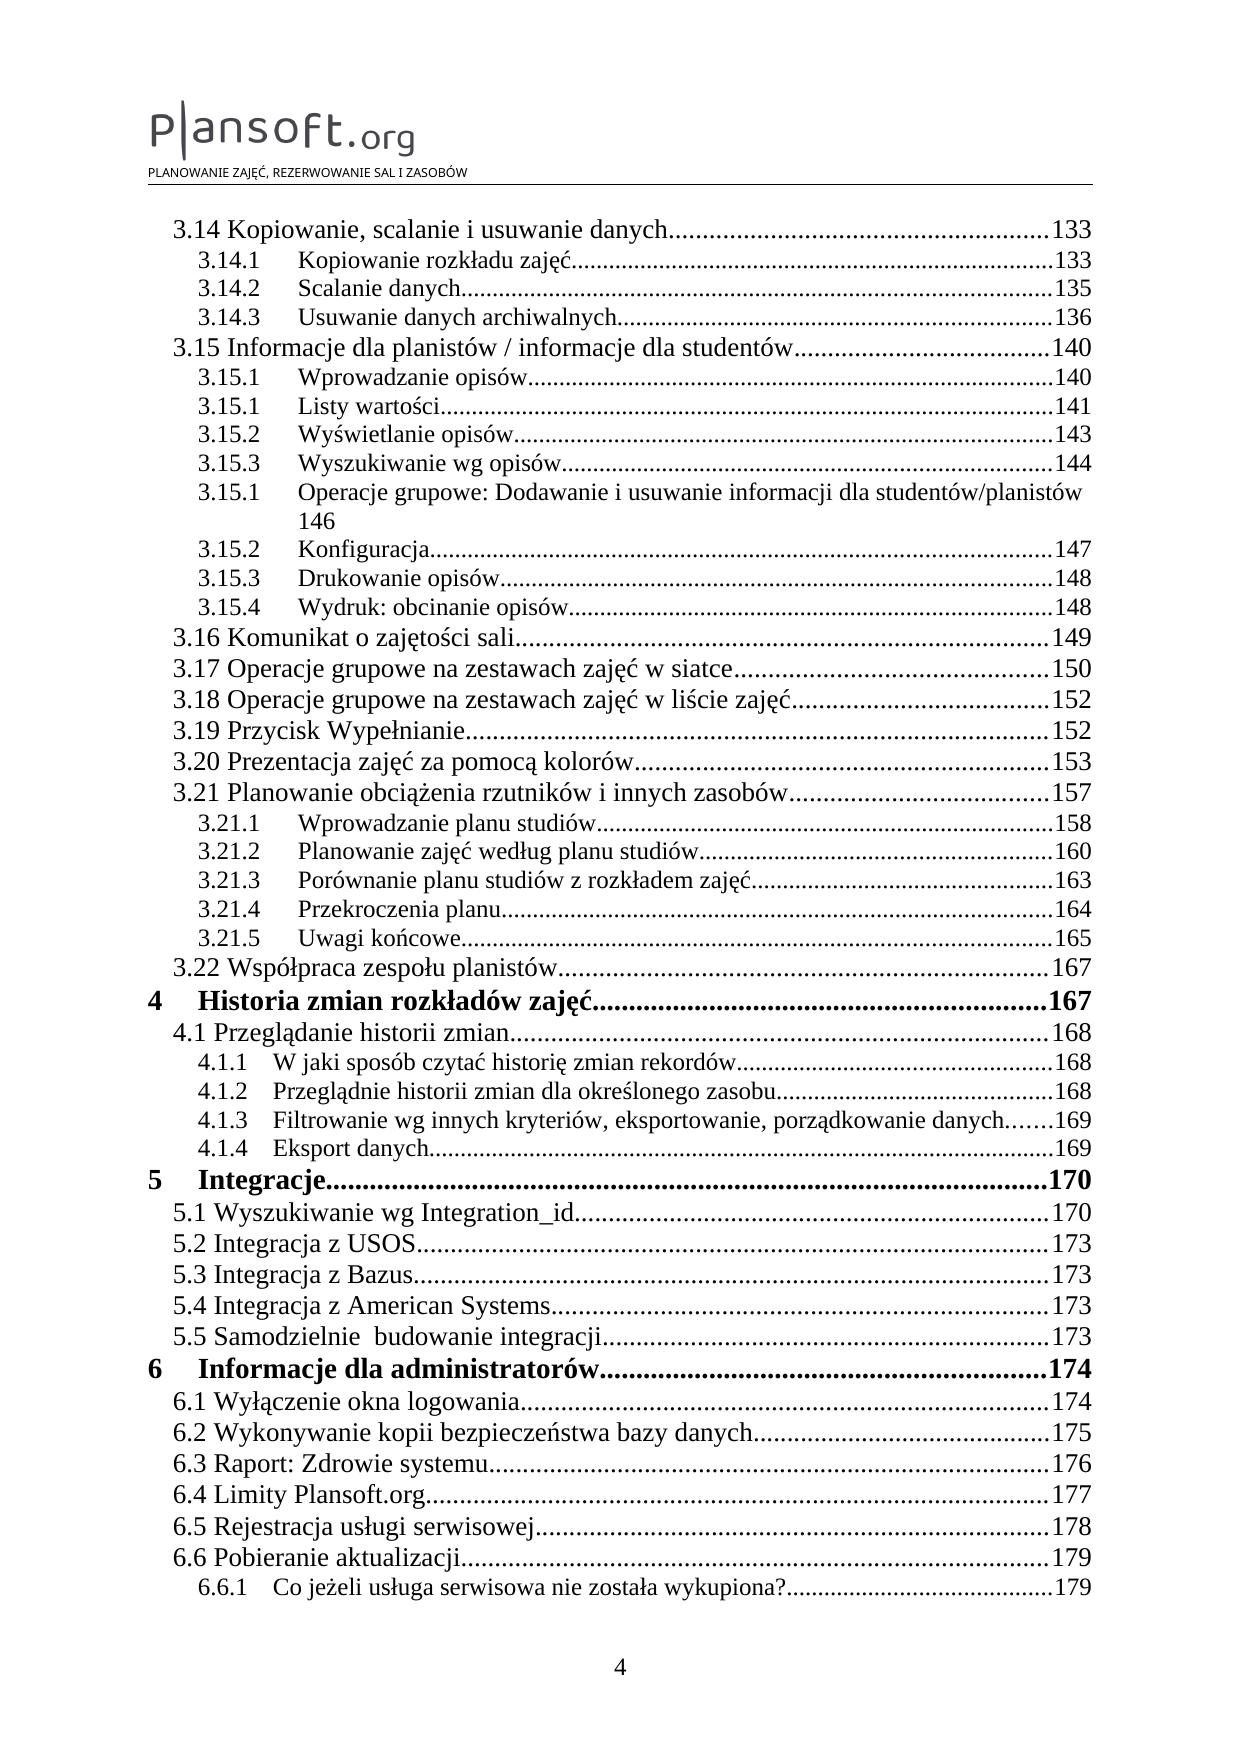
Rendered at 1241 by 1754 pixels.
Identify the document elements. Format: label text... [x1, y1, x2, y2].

text 5.4 Integracja z American Systems 173 [173, 1289, 1093, 1320]
text 6.6.1 Co jeżeli usługa serwisowa nie została wykupiona? 179 [198, 1572, 1093, 1601]
text 3.15.1 Listy wartości 141 [198, 391, 1093, 419]
text 3.14 Kopiowanie, scalanie i usuwanie danych 133 [173, 213, 1093, 245]
text 4.1.2 Przeglądnie historii zmian dla określonego zasobu 168 [198, 1076, 1093, 1105]
text 4 Historia zmian rozkładów zajęć 167 [148, 983, 1093, 1016]
text 4.1.1 W jaki sposób czytać historię zmian rekordów 168 [198, 1047, 1093, 1076]
text 5 Integracje 170 [148, 1162, 1093, 1196]
text 6.3 Raport: Zdrowie systemu 176 [173, 1447, 1093, 1478]
text 6 Informacje dla administratorów 174 [148, 1352, 1093, 1385]
text 3.16 Komunikat o zajętości sali 149 [173, 621, 1093, 652]
text 3.15 Informacje dla planistów / informacje dla studentów 140 [173, 331, 1093, 362]
text 3.22 Współpraca zespołu planistów 167 [173, 951, 1093, 983]
text 3.21 Planowanie obciążenia rzutników i innych zasobów 157 [173, 777, 1093, 808]
text 3.15.1 Operacje grupowe: Dodawanie i usuwanie informacji dla studentów/planistów 146 [198, 477, 1093, 534]
text 3.15.3 Drukowanie opisów 148 [198, 563, 1093, 592]
text 3.15.3 Wyszukiwanie wg opisów 144 [198, 448, 1093, 477]
text 3.15.2 Wyświetlanie opisów 143 [198, 419, 1093, 448]
text 6.6 Pobieranie aktualizacji 179 [173, 1541, 1093, 1572]
text 3.15.2 Konfiguracja 147 [198, 534, 1093, 563]
text 3.14.2 Scalanie danych 135 [198, 273, 1093, 302]
text 3.17 Operacje grupowe na zestawach zajęć w siatce 150 [173, 652, 1093, 683]
text 3.15.1 Wprowadzanie opisów 140 [198, 362, 1093, 391]
text 3.14.1 Kopiowanie rozkładu zajęć 133 [198, 245, 1093, 273]
text 6.4 Limity Plansoft.org 177 [173, 1478, 1093, 1510]
text 6.2 Wykonywanie kopii bezpieczeństwa bazy danych 175 [173, 1416, 1093, 1447]
text 3.21.2 Planowanie zajęć według planu studiów 160 [198, 836, 1093, 865]
text 3.20 Prezentacja zajęć za pomocą kolorów 153 [173, 745, 1093, 777]
text 3.15.4 Wydruk: obcinanie opisów 148 [198, 592, 1093, 621]
text 3.21.1 Wprowadzanie planu studiów 158 [198, 808, 1093, 836]
text 3.21.5 Uwagi końcowe 165 [198, 923, 1093, 951]
text 5.3 Integracja z Bazus 173 [173, 1258, 1093, 1289]
text 5.5 Samodzielnie budowanie integracji 173 [173, 1320, 1093, 1352]
text 4.1 Przeglądanie historii zmian 168 [173, 1016, 1093, 1047]
text 6.1 Wyłączenie okna logowania 174 [173, 1385, 1093, 1416]
text 3.21.3 Porównanie planu studiów z rozkładem zajęć 163 [198, 865, 1093, 894]
text 4.1.3 Filtrowanie wg innych kryteriów, eksportowanie, porządkowanie danych 169 [198, 1105, 1093, 1133]
text 4.1.4 Eksport danych 169 [198, 1133, 1093, 1162]
text 3.19 Przycisk Wypełnianie 152 [173, 714, 1093, 745]
text 6.5 Rejestracja usługi serwisowej 178 [173, 1510, 1093, 1541]
picture [147, 73, 418, 165]
text 5.2 Integracja z USOS 173 [173, 1227, 1093, 1258]
text 5.1 Wyszukiwanie wg Integration_id 170 [173, 1196, 1093, 1227]
text 3.14.3 Usuwanie danych archiwalnych 136 [198, 302, 1093, 331]
text 3.21.4 Przekroczenia planu 164 [198, 894, 1093, 923]
text 3.18 Operacje grupowe na zestawach zajęć w liście zajęć 152 [173, 683, 1093, 714]
